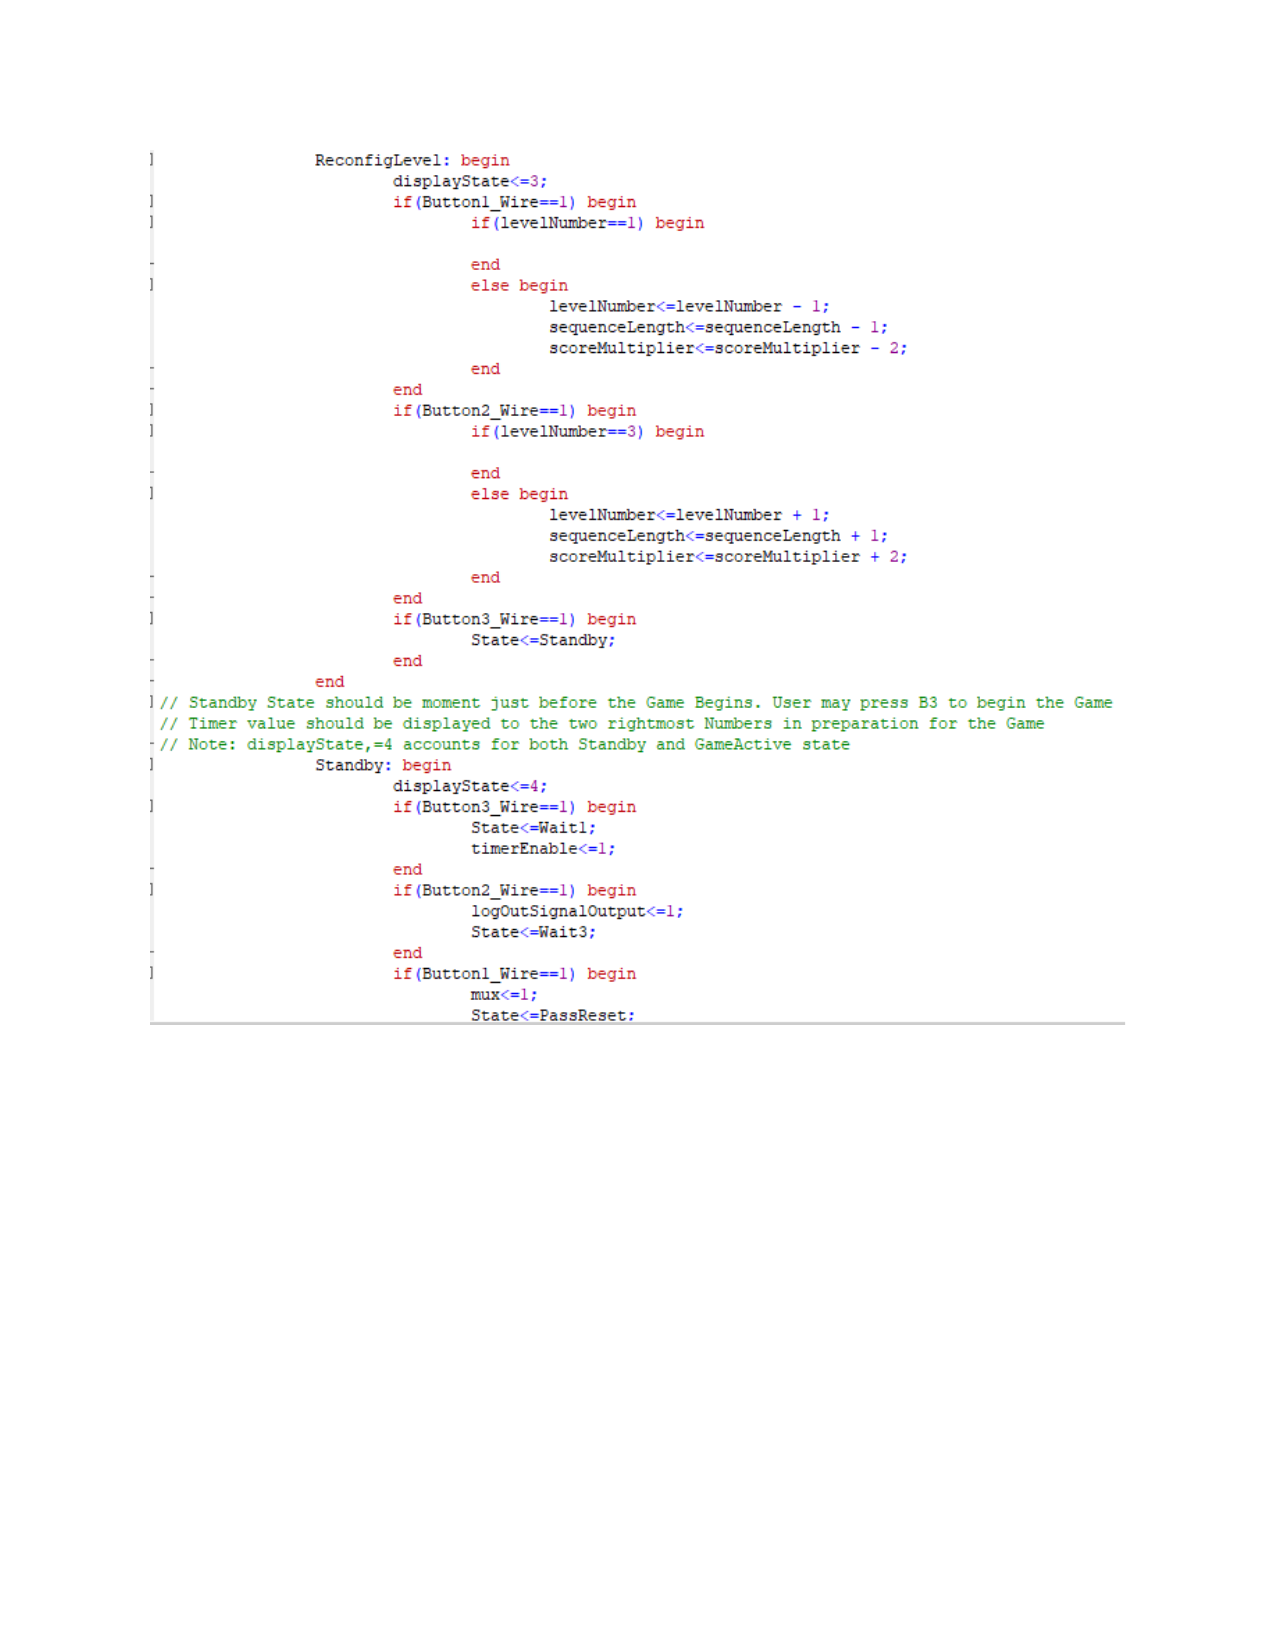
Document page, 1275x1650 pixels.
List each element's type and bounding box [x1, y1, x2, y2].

picture [150, 150, 1125, 1025]
